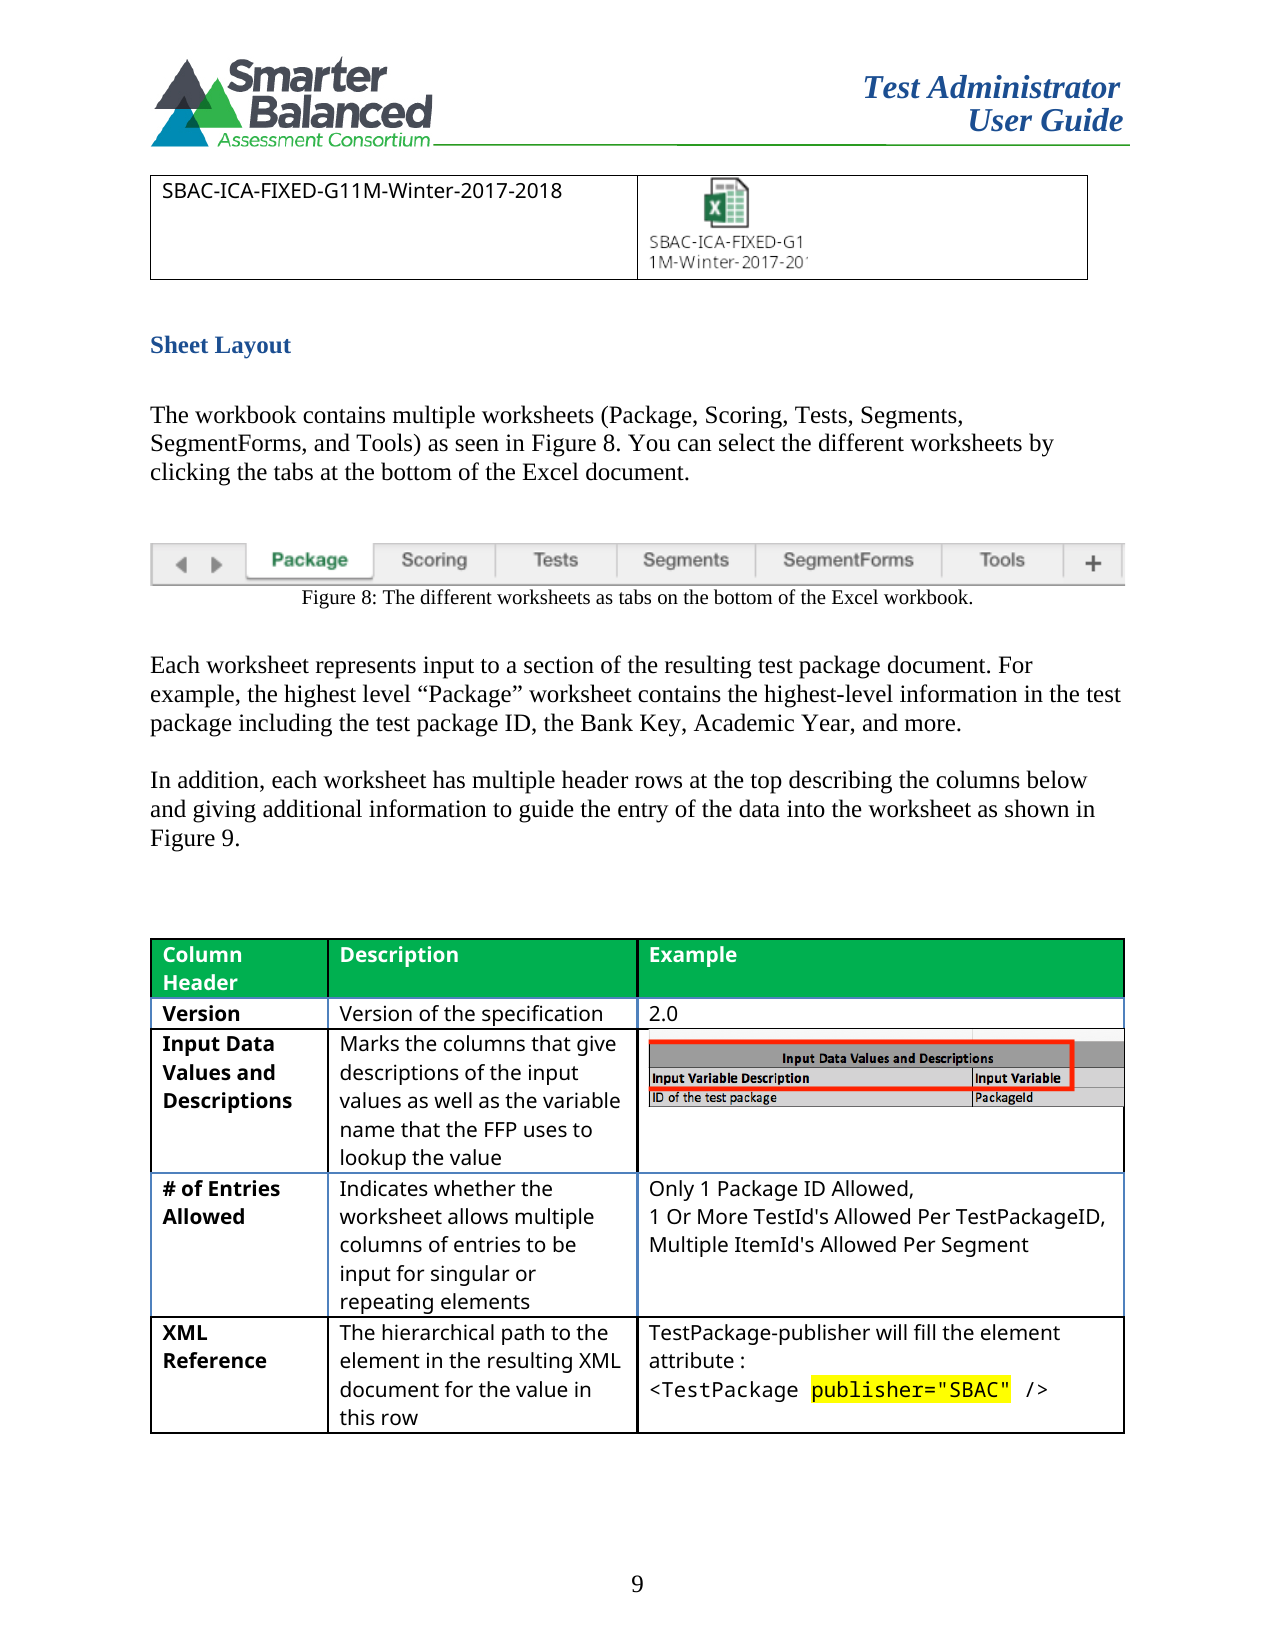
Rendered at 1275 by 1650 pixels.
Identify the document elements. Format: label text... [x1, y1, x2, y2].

table_header Description [329, 940, 636, 997]
text The workbook contains multiple worksheets (Package, Scoring, Tests, Segments, SegmentForms, and Tools) as seen in Figure 8. You can select the different worksheets by clicking the tabs at the bottom of the Excel document. [150, 400, 1125, 486]
table_header Example [639, 940, 1123, 997]
table_cell [638, 176, 1087, 279]
picture [150, 56, 433, 147]
subtitle Sheet Layout [150, 330, 1125, 358]
table_cell 2.0 [639, 999, 1123, 1027]
table_cell TestPackage-publisher will fill the element attribute : <TestPackage publisher="SBAC" /> [639, 1318, 1123, 1432]
picture [150, 543, 1125, 586]
table_cell [639, 1030, 1123, 1172]
text Figure 8: The different worksheets as tabs on the bottom of the Excel workbook. [150, 586, 1125, 609]
table_cell Marks the columns that give descriptions of the input values as well as the variable name that the FFP uses to lookup the value [329, 1030, 636, 1172]
picture [648, 1029, 1124, 1107]
table_cell Indicates whether the worksheet allows multiple columns of entries to be input for singular or repeating elements [329, 1174, 636, 1316]
table_header Column Header [152, 940, 327, 997]
table_cell Only 1 Package ID Allowed, 1 Or More TestId's Allowed Per TestPackageID, Multiple ItemId's Allowed Per Segment [639, 1174, 1123, 1316]
table_cell Version [152, 999, 327, 1027]
table_cell # of Entries Allowed [152, 1174, 327, 1316]
table_cell XML Reference [152, 1318, 327, 1432]
text In addition, each worksheet has multiple header rows at the top describing the columns below and giving additional information to guide the entry of the data into the worksheet as shown in Figure 9. [150, 765, 1125, 852]
table_cell Input Data Values and Descriptions [152, 1030, 327, 1172]
table_cell The hierarchical path to the element in the resulting XML document for the value in this row [329, 1318, 636, 1432]
text Each worksheet represents input to a section of the resulting test package document. For example, the highest level “Package” worksheet contains the highest-level information in the test package including the test package ID, the Bank Key, Academic Year, and more. [150, 650, 1125, 737]
table_cell Version of the specification [329, 999, 636, 1027]
table_cell SBAC-ICA-FIXED-G11M-Winter-2017-2018 [151, 176, 637, 279]
